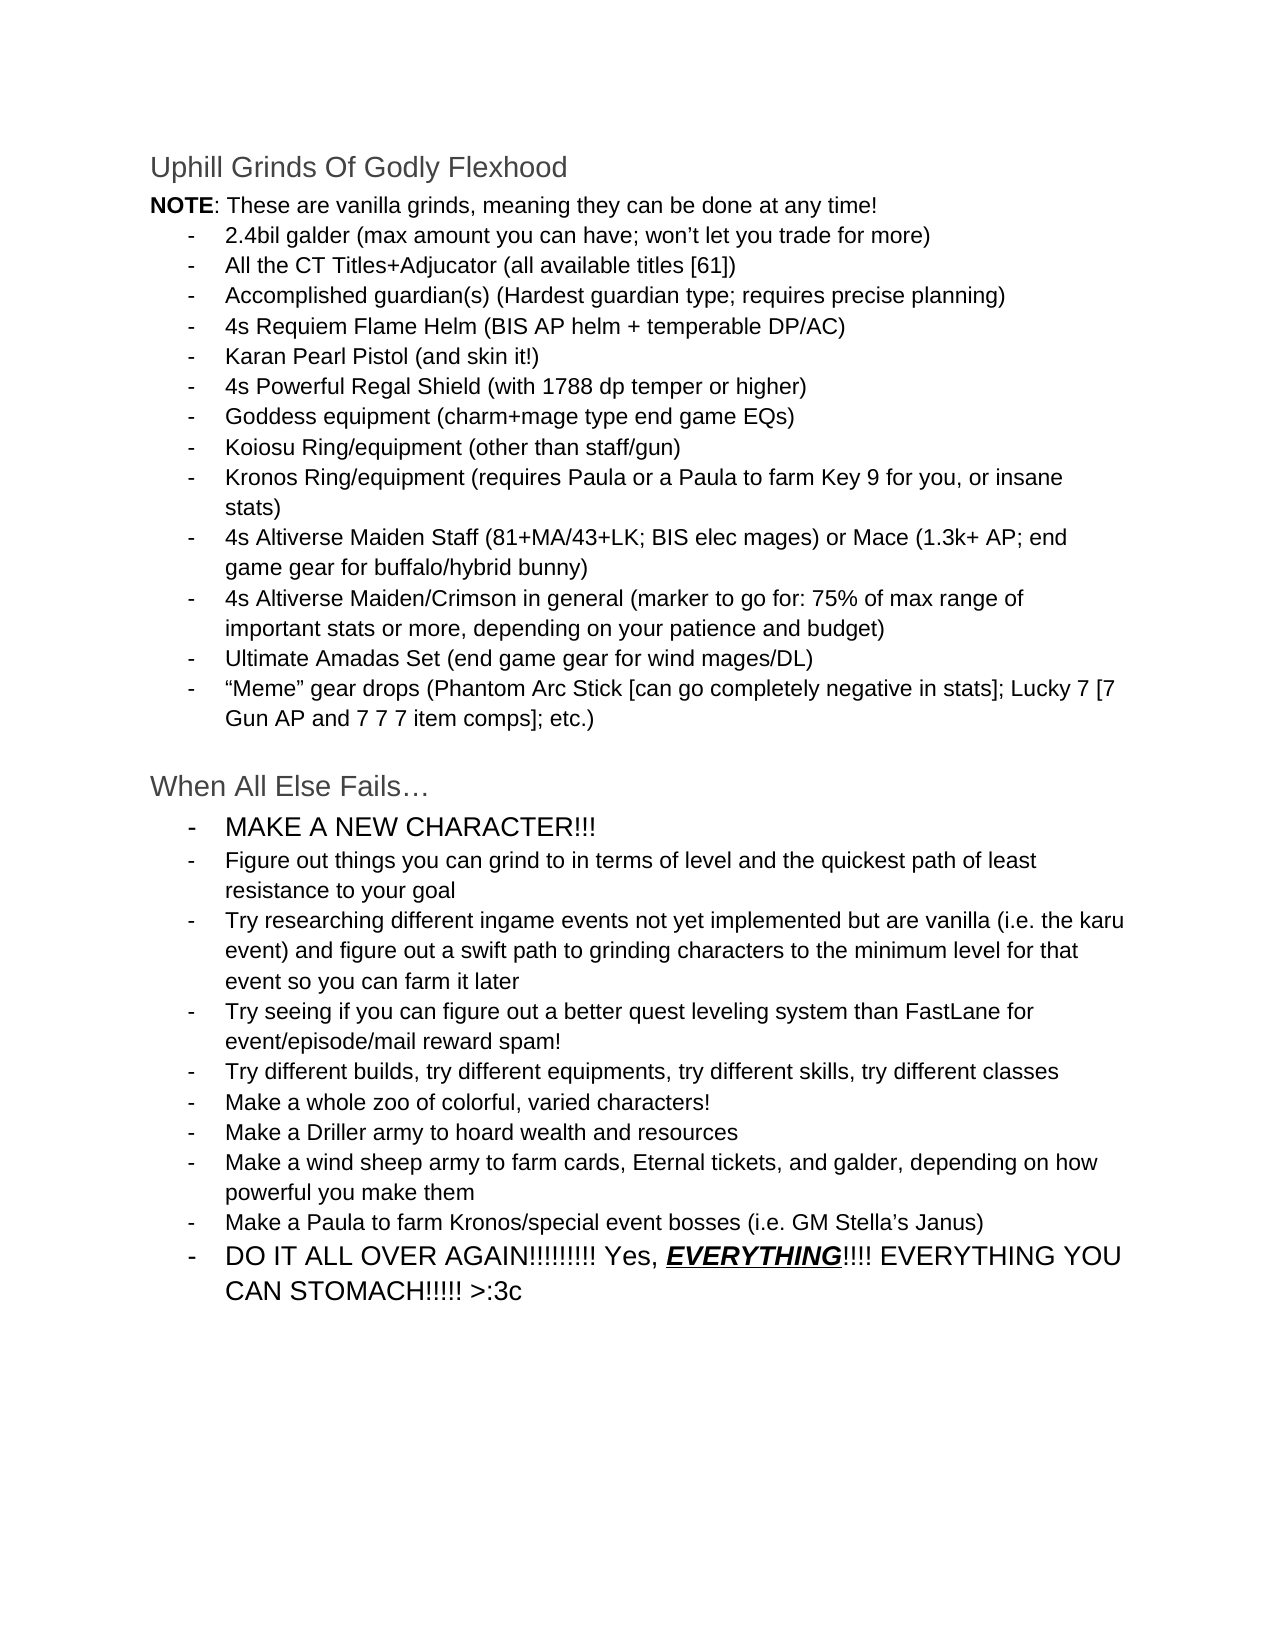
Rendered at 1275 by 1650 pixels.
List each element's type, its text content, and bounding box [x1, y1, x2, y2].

list Goddess equipment (charm+mage type end game EQs) [187, 403, 1125, 430]
list Accomplished guardian(s) (Hardest guardian type; requires precise planning) [187, 282, 1125, 309]
list “Meme” gear drops (Phantom Arc Stick [can go completely negative in stats]; Lucky 7 [7 Gun AP and 7 7 7 item comps]; etc.) [187, 675, 1125, 732]
list Make a whole zoo of colorful, varied characters! [187, 1088, 1125, 1115]
list Try seeing if you can figure out a better quest leveling system than FastLane for event/episode/mail reward spam! [187, 998, 1125, 1054]
list Figure out things you can grind to in terms of level and the quickest path of least resistance to your goal [187, 847, 1125, 903]
list Make a wind sheep army to farm cards, Eternal tickets, and galder, depending on how powerful you make them [187, 1149, 1125, 1205]
list 4s Altiverse Maiden Staff (81+MA/43+LK; BIS elec mages) or Mace (1.3k+ AP; end game gear for buffalo/hybrid bunny) [187, 524, 1125, 581]
list Koiosu Ring/equipment (other than staff/gun) [187, 433, 1125, 460]
list DO IT ALL OVER AGAIN!!!!!!!!! Yes, EVERYTHING!!!! EVERYTHING YOU CAN STOMACH!!!!! >:3c [187, 1239, 1125, 1307]
list Karan Pearl Pistol (and skin it!) [187, 343, 1125, 369]
text NOTE: These are vanilla grinds, meaning they can be done at any time! [150, 192, 1125, 218]
list Try researching different ingame events not yet implemented but are vanilla (i.e. the karu event) and figure out a swift path to grinding characters to the minimum level for that event so you can farm it later [187, 907, 1125, 994]
list All the CT Titles+Adjucator (all available titles [61]) [187, 252, 1125, 279]
list Make a Paula to farm Kronos/special event bosses (i.e. GM Stella’s Janus) [187, 1209, 1125, 1236]
subtitle When All Else Fails… [150, 769, 1125, 802]
list Make a Driller army to hoard wealth and resources [187, 1119, 1125, 1145]
list Try different builds, try different equipments, try different skills, try different classes [187, 1058, 1125, 1084]
subtitle Uphill Grinds Of Godly Flexhood [150, 150, 1125, 183]
list 4s Altiverse Maiden/Crimson in general (marker to go for: 75% of max range of important stats or more, depending on your patience and budget) [187, 584, 1125, 641]
list 4s Requiem Flame Helm (BIS AP helm + temperable DP/AC) [187, 313, 1125, 339]
list MAKE A NEW CHARACTER!!! [187, 811, 1125, 842]
list Ultimate Amadas Set (end game gear for wind mages/DL) [187, 645, 1125, 671]
list Kronos Ring/equipment (requires Paula or a Paula to farm Key 9 for you, or insane stats) [187, 464, 1125, 520]
list 2.4bil galder (max amount you can have; won’t let you trade for more) [187, 222, 1125, 248]
list 4s Powerful Regal Shield (with 1788 dp temper or higher) [187, 373, 1125, 399]
